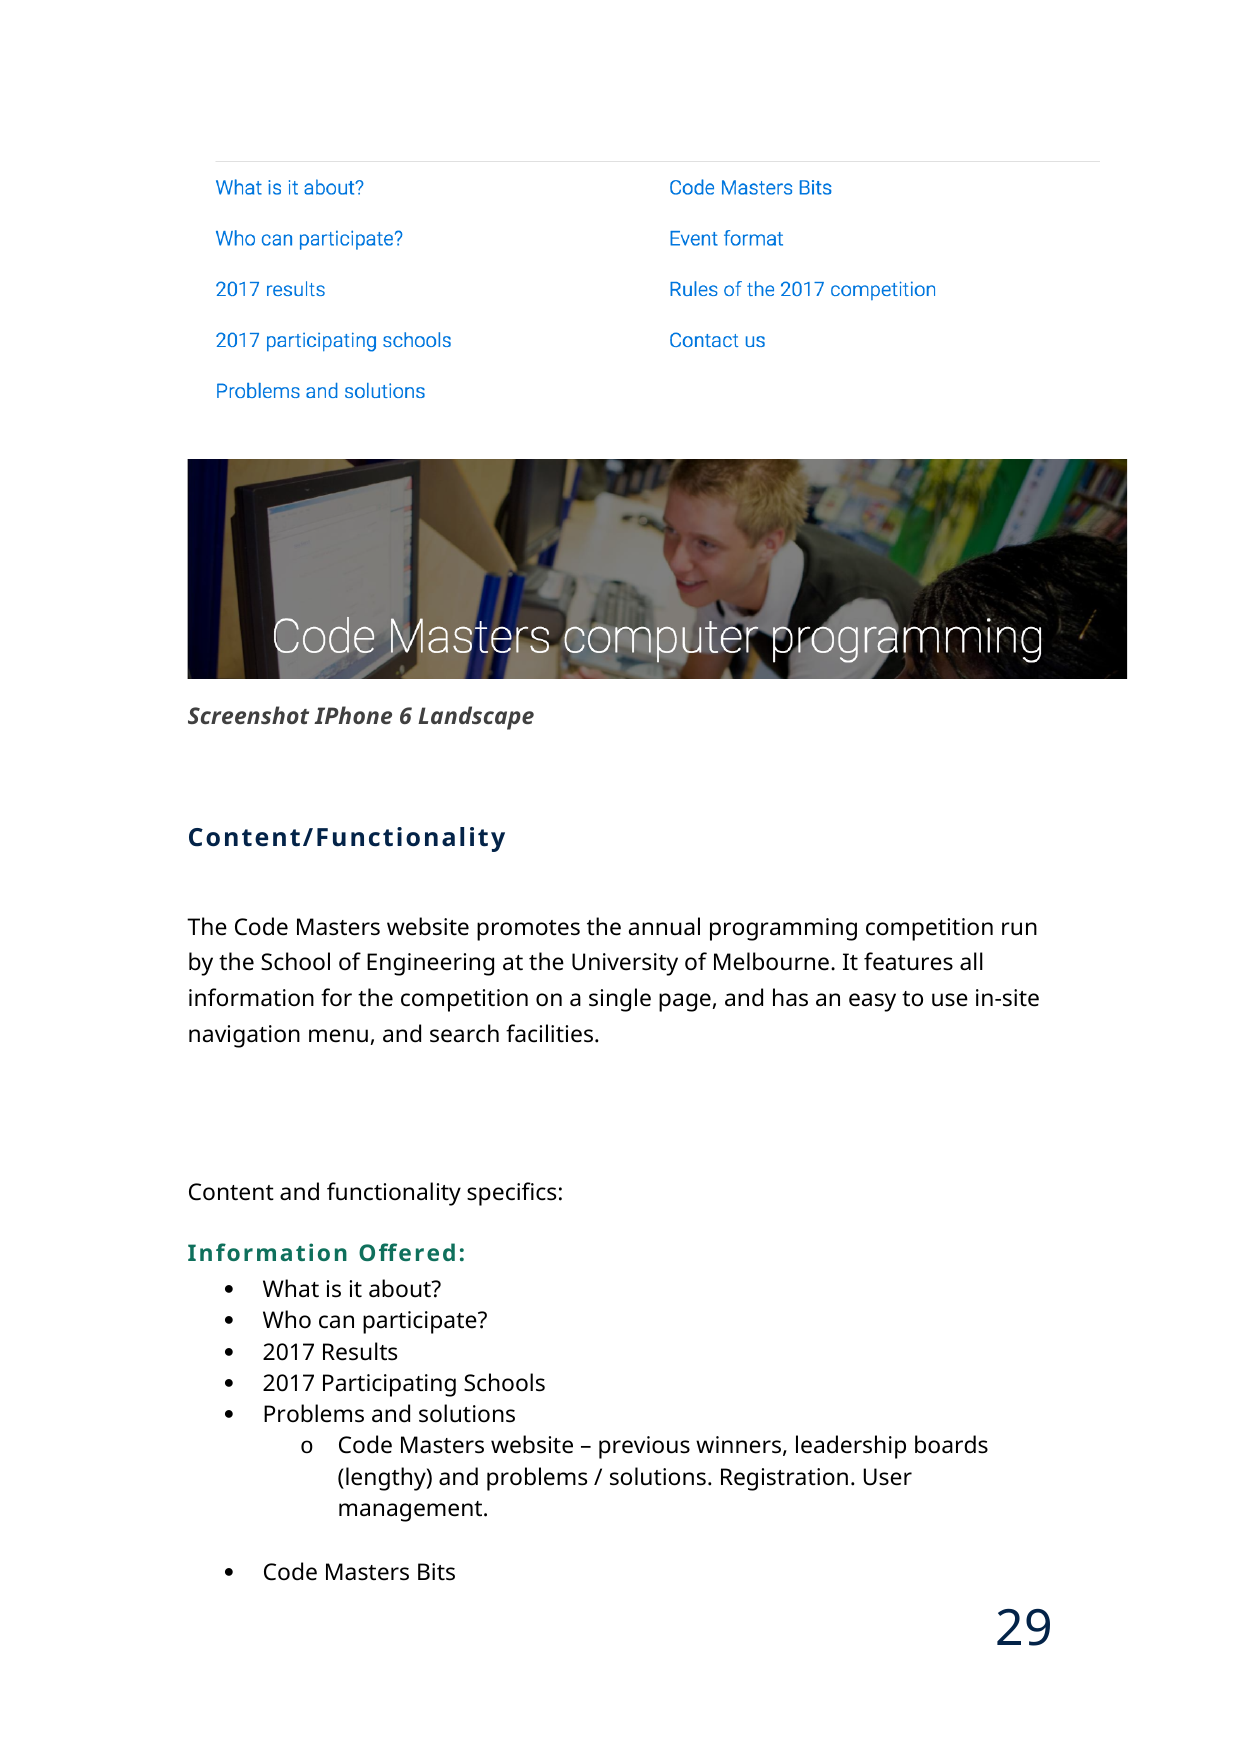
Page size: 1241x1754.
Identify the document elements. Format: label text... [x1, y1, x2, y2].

text The Code Masters website promotes the annual programming competition run by the School of Engineering at the University of Melbourne. It features all information for the competition on a single page, and has an easy to use in-site navigation menu, and search facilities. [187, 910, 1053, 1049]
text Content and functionality specifics: [187, 1176, 1053, 1207]
list Who can participate? [225, 1304, 1053, 1335]
list Code Masters Bits [225, 1556, 1053, 1587]
picture [187, 150, 1128, 679]
list Code Masters website – previous winners, leadership boards (lengthy) and problems / solutions. Registration. User management. [300, 1429, 1053, 1523]
list 2017 Participating Schools [225, 1367, 1053, 1398]
subtitle Information Offered: [187, 1237, 1053, 1268]
list Problems and solutions [225, 1398, 1053, 1429]
text Screenshot IPhone 6 Landscape [187, 699, 1053, 731]
list What is it about? [225, 1273, 1053, 1304]
list 2017 Results [225, 1335, 1053, 1367]
subtitle Content/Functionality [187, 819, 1053, 854]
